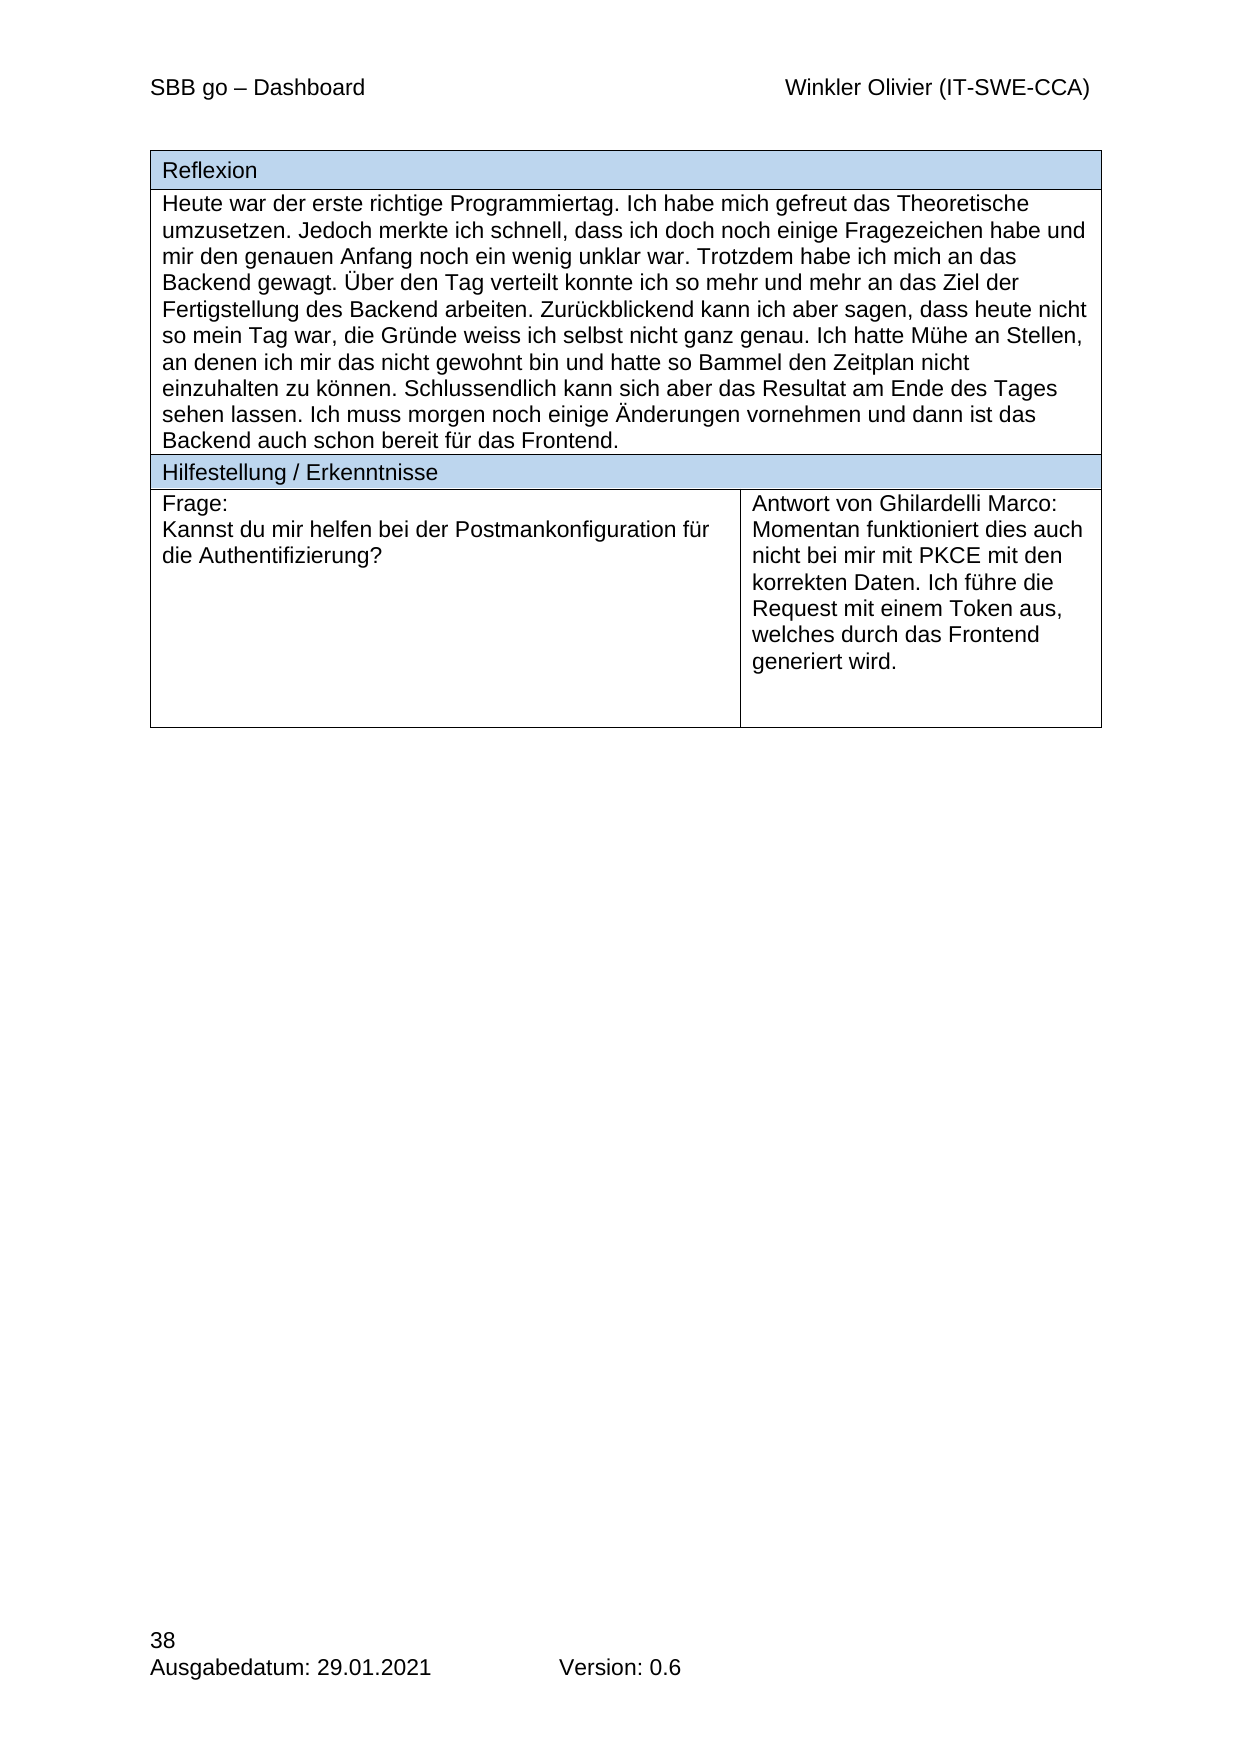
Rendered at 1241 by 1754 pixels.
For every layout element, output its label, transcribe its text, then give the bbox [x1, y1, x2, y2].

table_cell Hilfestellung / Erkenntnisse [151, 455, 1101, 488]
table_cell Reflexion [151, 151, 1101, 189]
table_cell Antwort von Ghilardelli Marco: Momentan funktioniert dies auch nicht bei mir mit PKCE mit den korrekten Daten. Ich führe die Request mit einem Token aus, welches durch das Frontend generiert wird. [741, 490, 1101, 727]
table_cell Frage: Kannst du mir helfen bei der Postmankonfiguration für die Authentifizierung? [151, 490, 740, 727]
table_cell Heute war der erste richtige Programmiertag. Ich habe mich gefreut das Theoretische umzusetzen. Jedoch merkte ich schnell, dass ich doch noch einige Fragezeichen habe und mir den genauen Anfang noch ein wenig unklar war. Trotzdem habe ich mich an das Backend gewagt. Über den Tag verteilt konnte ich so mehr und mehr an das Ziel der Fertigstellung des Backend arbeiten. Zurückblickend kann ich aber sagen, dass heute nicht so mein Tag war, die Gründe weiss ich selbst nicht ganz genau. Ich hatte Mühe an Stellen, an denen ich mir das nicht gewohnt bin und hatte so Bammel den Zeitplan nicht einzuhalten zu können. Schlussendlich kann sich aber das Resultat am Ende des Tages sehen lassen. Ich muss morgen noch einige Änderungen vornehmen und dann ist das Backend auch schon bereit für das Frontend. [151, 190, 1101, 454]
